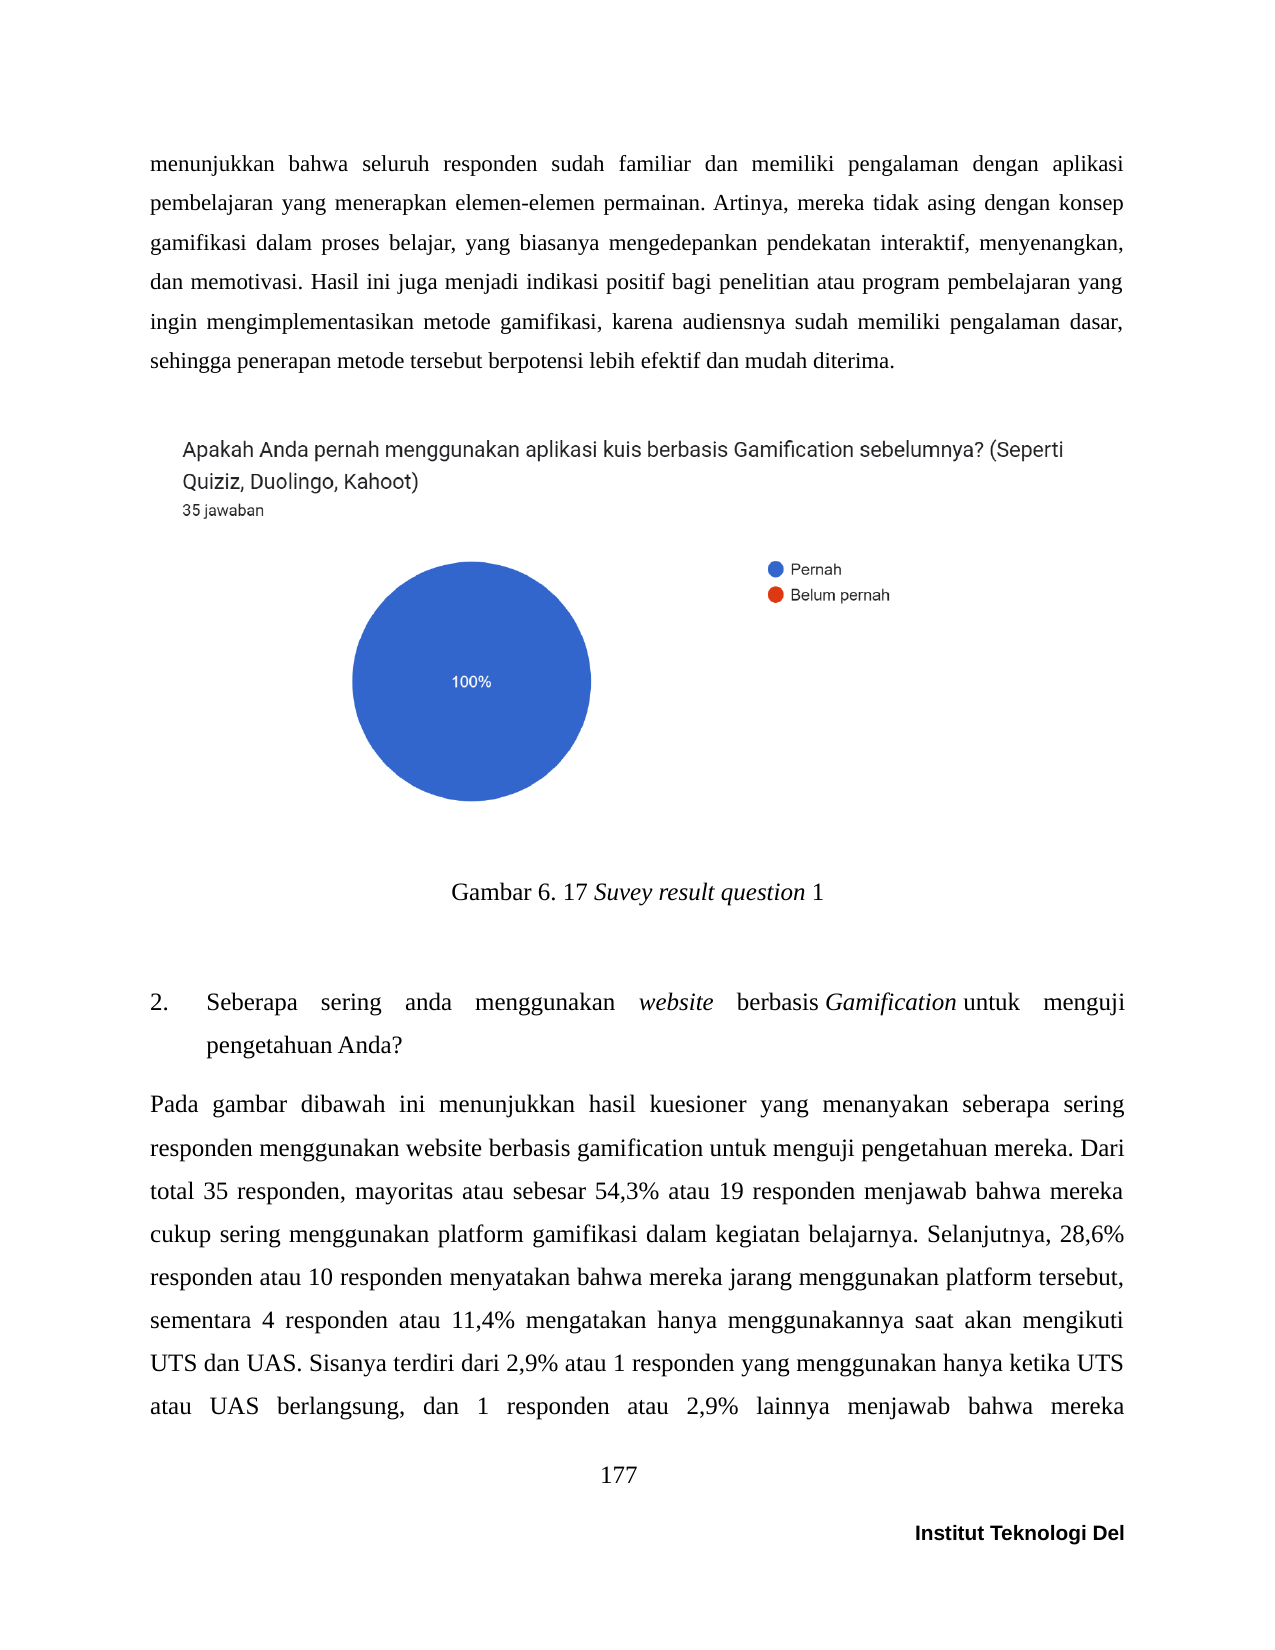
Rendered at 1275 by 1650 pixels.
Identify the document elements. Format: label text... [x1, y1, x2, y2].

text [150, 150, 1125, 374]
list Seberapa sering anda menggunakan website berbasis Gamification untuk menguji pengetahuan Anda? [150, 987, 1125, 1058]
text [150, 1089, 1125, 1420]
picture [150, 403, 1125, 847]
text Gambar 6. 17 Suvey result question 1 [150, 877, 1125, 906]
